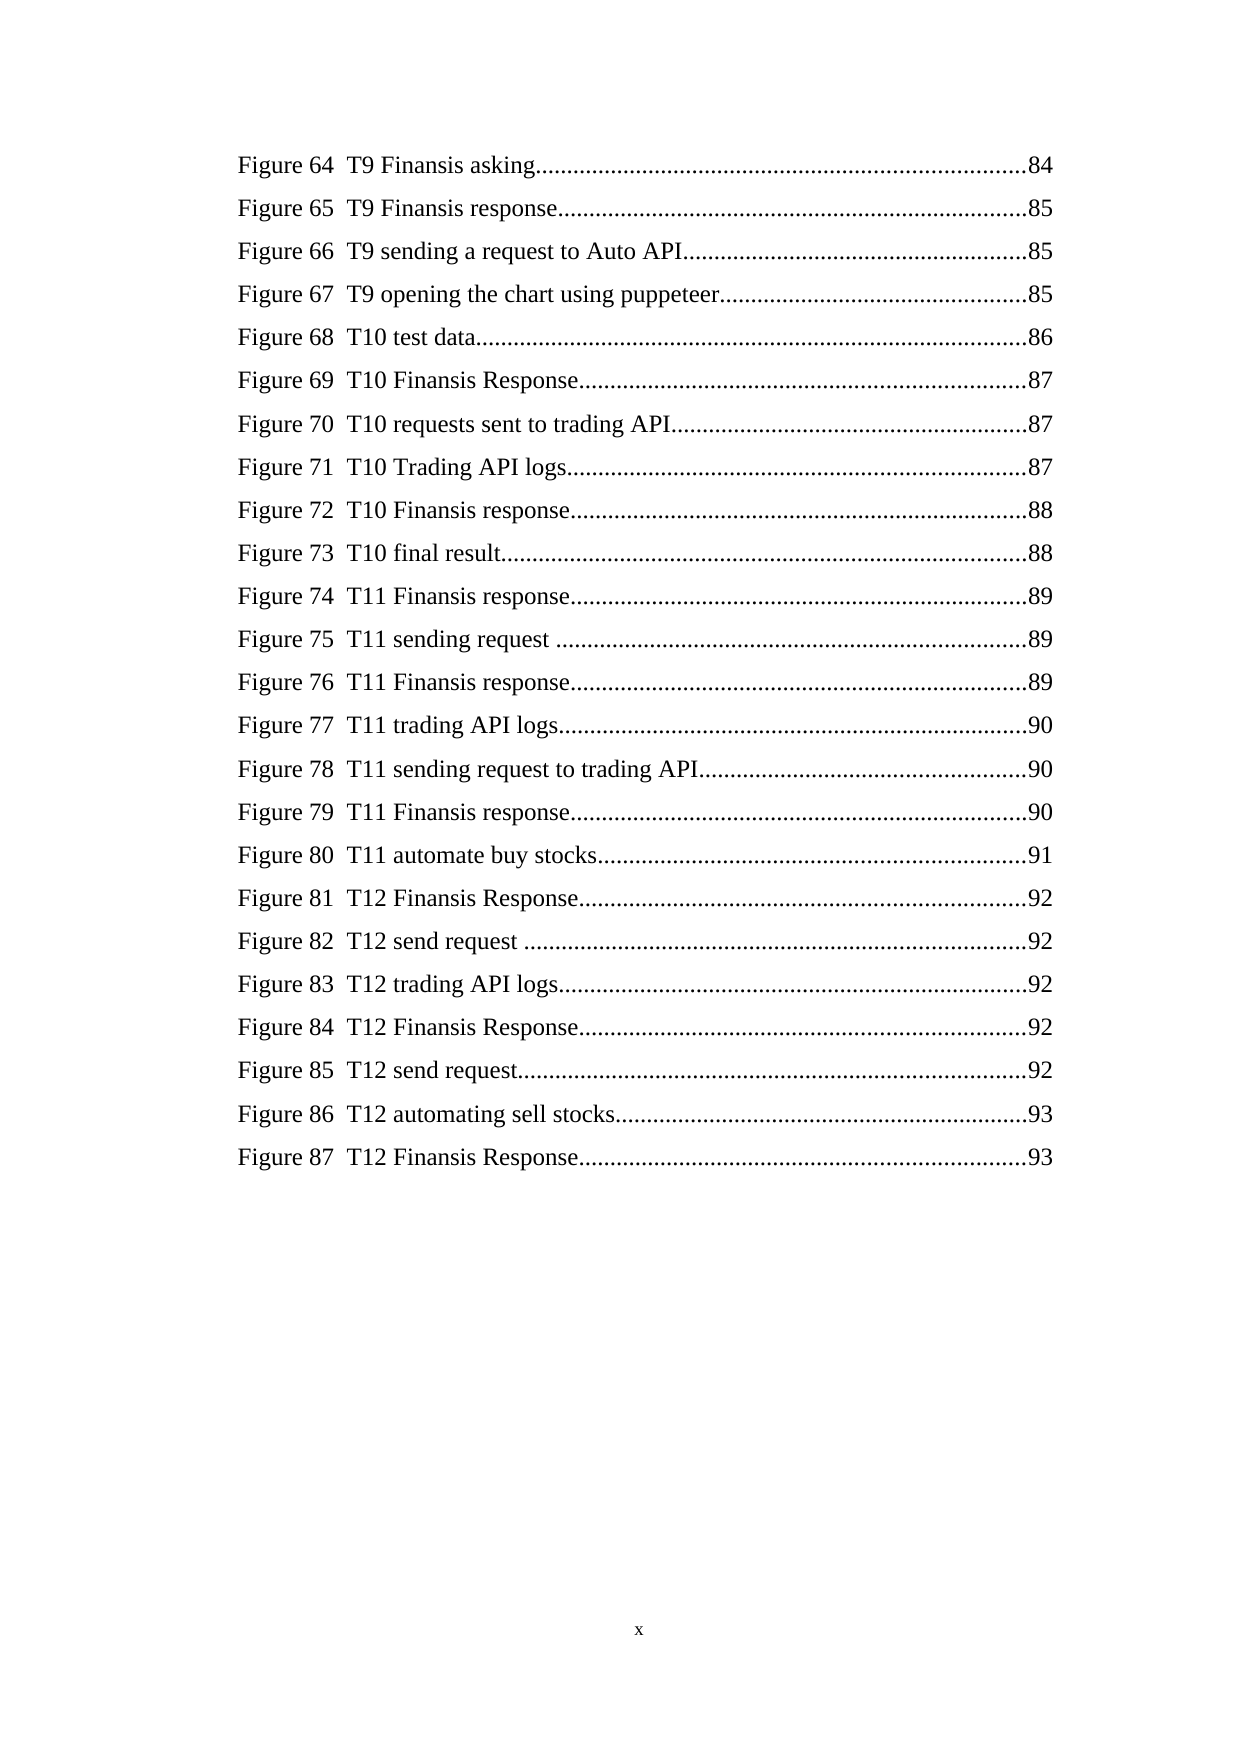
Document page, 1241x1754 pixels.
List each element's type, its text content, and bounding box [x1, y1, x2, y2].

text Figure 70 T10 requests sent to trading API 87 [237, 409, 1053, 437]
text Figure 64 T9 Finansis asking 84 [237, 150, 1053, 179]
text Figure 78 T11 sending request to trading API 90 [237, 754, 1053, 782]
text Figure 67 T9 opening the chart using puppeteer 85 [237, 279, 1053, 308]
text Figure 79 T11 Finansis response 90 [237, 797, 1053, 826]
text Figure 83 T12 trading API logs 92 [237, 969, 1053, 998]
text Figure 87 T12 Finansis Response 93 [237, 1142, 1053, 1171]
text Figure 76 T11 Finansis response 89 [237, 667, 1053, 696]
text Figure 71 T10 Trading API logs 87 [237, 452, 1053, 481]
text Figure 77 T11 trading API logs 90 [237, 711, 1053, 739]
text Figure 73 T10 final result 88 [237, 538, 1053, 567]
text Figure 82 T12 send request 92 [237, 926, 1053, 955]
text Figure 65 T9 Finansis response 85 [237, 193, 1053, 222]
text Figure 66 T9 sending a request to Auto API 85 [237, 236, 1053, 265]
text Figure 72 T10 Finansis response 88 [237, 495, 1053, 524]
text Figure 86 T12 automating sell stocks 93 [237, 1099, 1053, 1127]
text Figure 75 T11 sending request 89 [237, 624, 1053, 653]
text Figure 68 T10 test data 86 [237, 322, 1053, 351]
text Figure 81 T12 Finansis Response 92 [237, 883, 1053, 912]
text Figure 80 T11 automate buy stocks 91 [237, 840, 1053, 869]
text Figure 84 T12 Finansis Response 92 [237, 1012, 1053, 1041]
text Figure 69 T10 Finansis Response 87 [237, 366, 1053, 394]
text Figure 74 T11 Finansis response 89 [237, 581, 1053, 610]
text Figure 85 T12 send request 92 [237, 1056, 1053, 1084]
